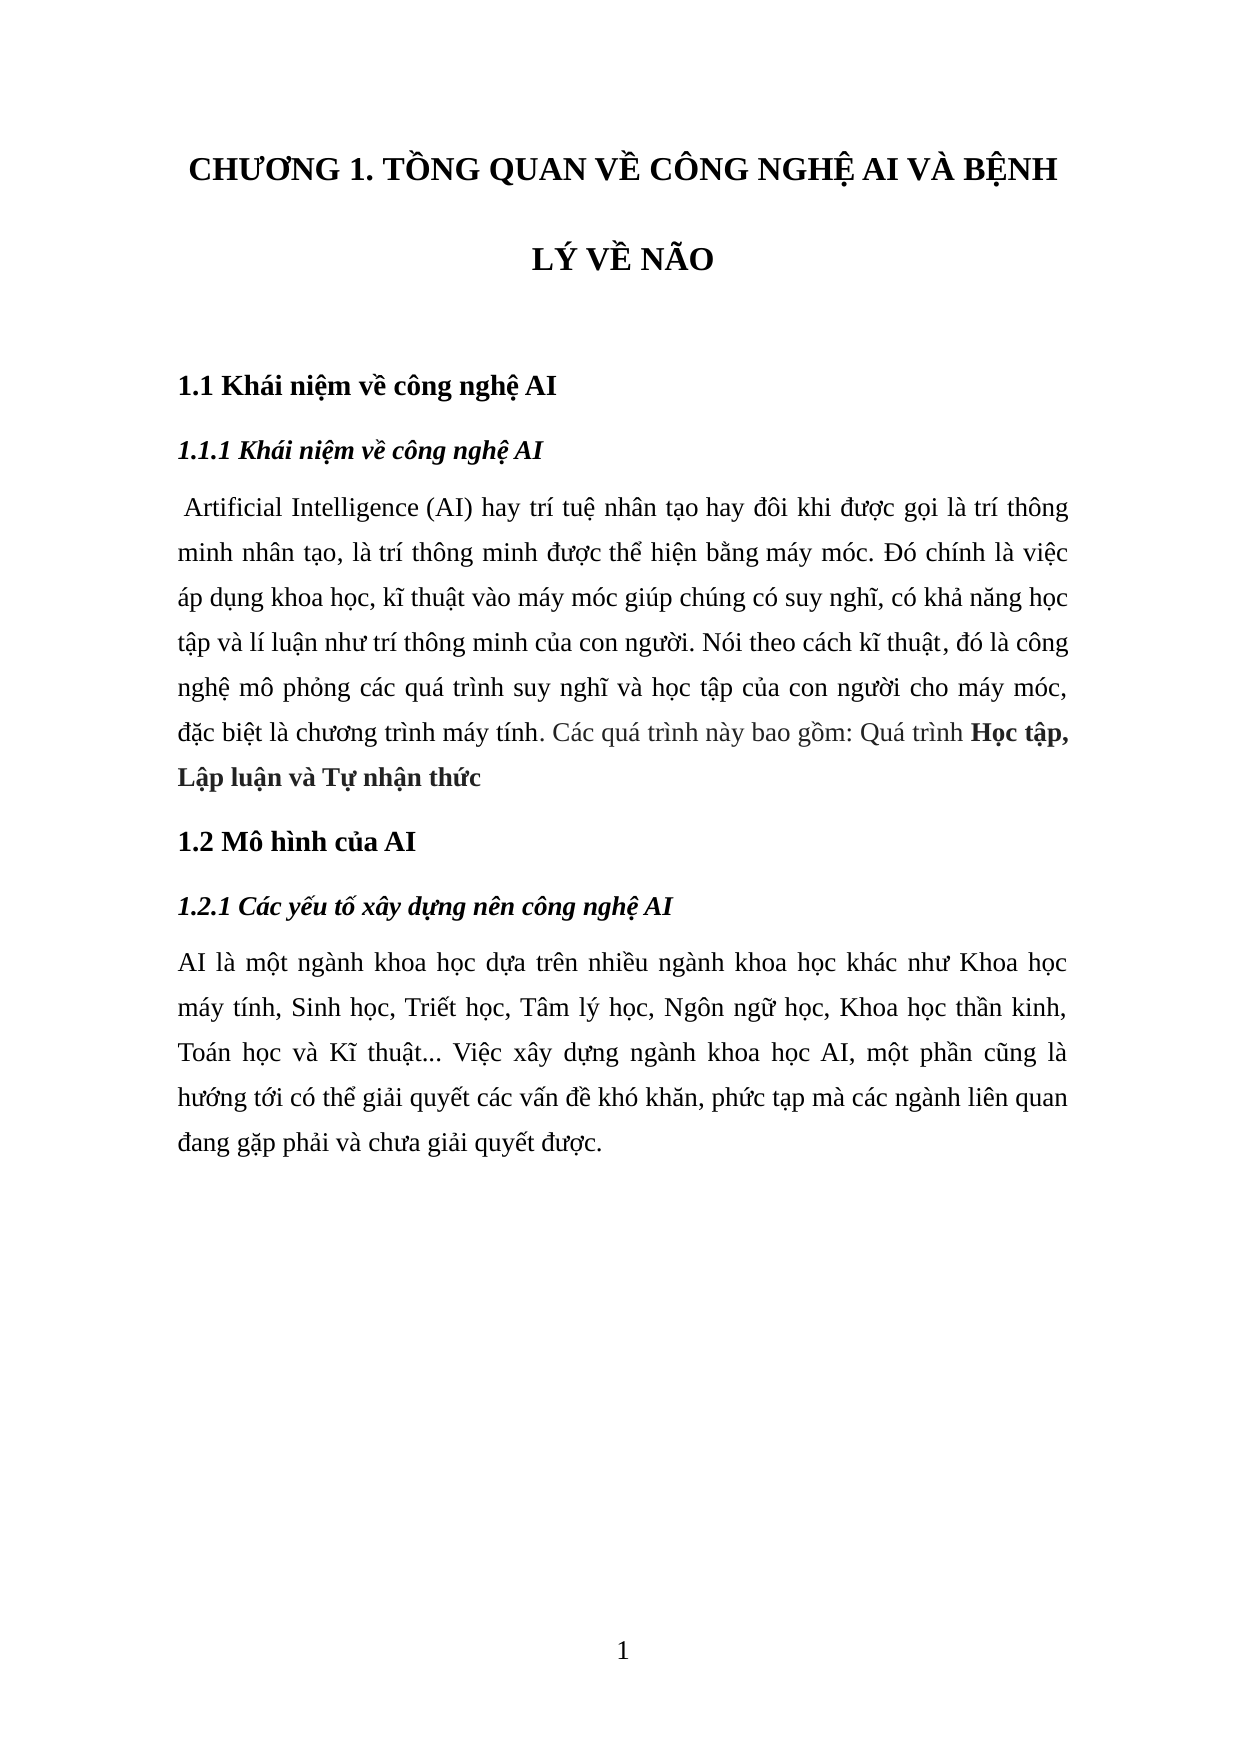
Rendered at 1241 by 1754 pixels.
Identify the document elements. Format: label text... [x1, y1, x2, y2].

subtitle TỒNG QUAN VỀ CÔNG NGHỆ AI VÀ BỆNH LÝ VỀ NÃO [177, 131, 1069, 296]
subtitle Các yếu tố xây dựng nên công nghệ AI [177, 887, 1069, 924]
subtitle Khái niệm về công nghệ AI [177, 366, 1069, 404]
subtitle Khái niệm về công nghệ AI [177, 431, 1069, 469]
text Artificial Intelligence (AI) hay trí tuệ nhân tạo hay đôi khi được gọi là trí thông minh nhân tạo, là trí thông minh được thể hiện bằng máy móc. Đó chính là việc áp dụng khoa học, kĩ thuật vào máy móc giúp chúng có suy nghĩ, có khả năng học tập và lí luận như trí thông minh của con người. Nói theo cách kĩ thuật, đó là công nghệ mô phỏng các quá trình suy nghĩ và học tập của con người cho máy móc, đặc biệt là chương trình máy tính. Các quá trình này bao gồm: Quá trình Học tập, Lập luận và Tự nhận thức [177, 612, 1069, 795]
text AI là một ngành khoa học dựa trên nhiều ngành khoa học khác như Khoa học máy tính, Sinh học, Triết học, Tâm lý học, Ngôn ngữ học, Khoa học thần kinh, Toán học và Kĩ thuật... Việc xây dựng ngành khoa học AI, một phần cũng là hướng tới có thể giải quyết các vấn đề khó khăn, phức tạp mà các ngành liên quan đang gặp phải và chưa giải quyết được. [177, 943, 1069, 1161]
text Artificial Intelligence (AI) hay trí tuệ nhân tạo hay đôi khi được gọi là trí thông minh nhân tạo, là trí thông minh được thể hiện bằng máy móc. Đó chính là việc áp dụng khoa học, kĩ thuật vào máy móc giúp chúng có suy nghĩ, có khả năng học tập và lí luận như trí thông minh của con người. Nói theo cách kĩ thuật, đó là công nghệ mô phỏng các quá trình suy nghĩ và học tập của con người cho máy móc, đặc biệt là chương trình máy tính. Các quá trình này bao gồm: Quá trình Học tập, Lập luận và Tự nhận thức [177, 487, 1069, 581]
subtitle Mô hình của AI [177, 822, 1069, 859]
